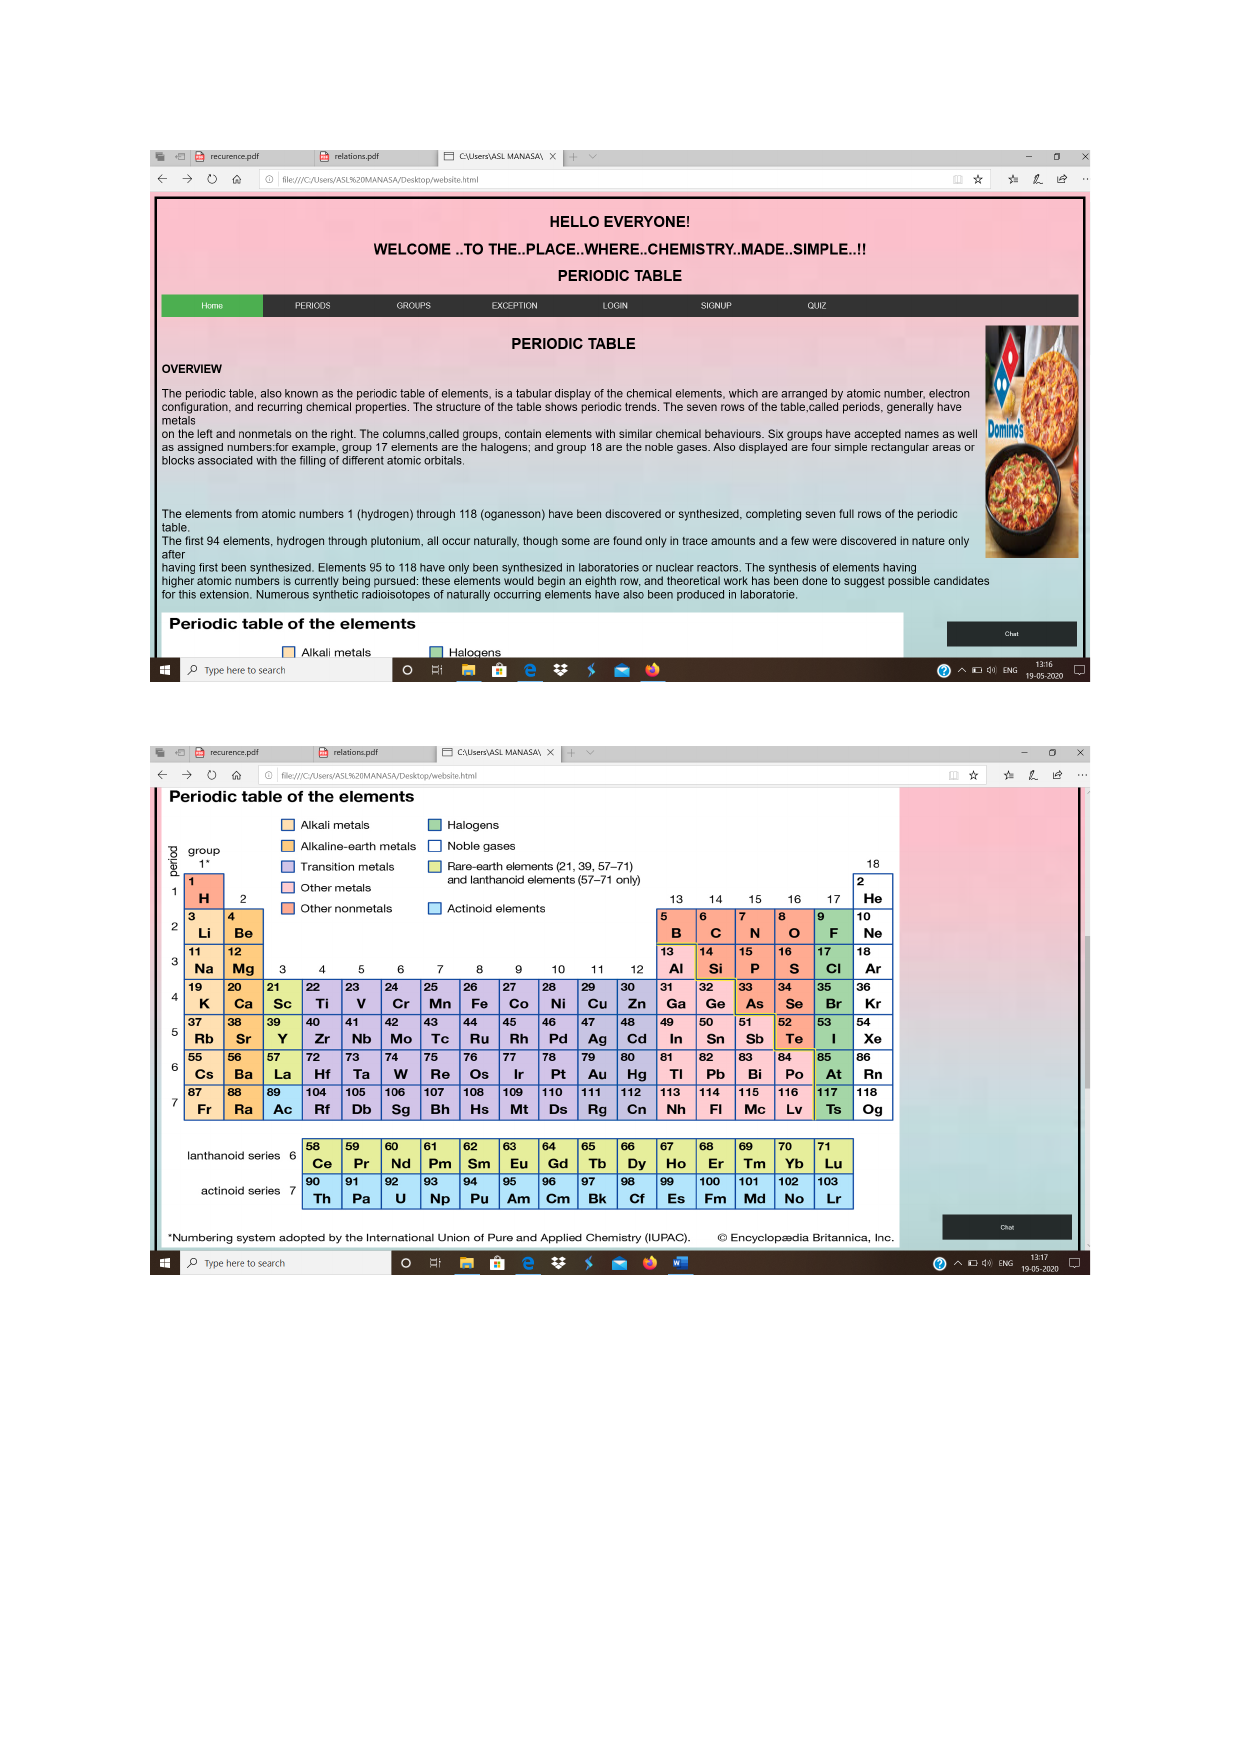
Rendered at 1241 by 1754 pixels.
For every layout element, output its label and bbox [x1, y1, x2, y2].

picture [150, 746, 1091, 1275]
picture [150, 150, 1091, 682]
